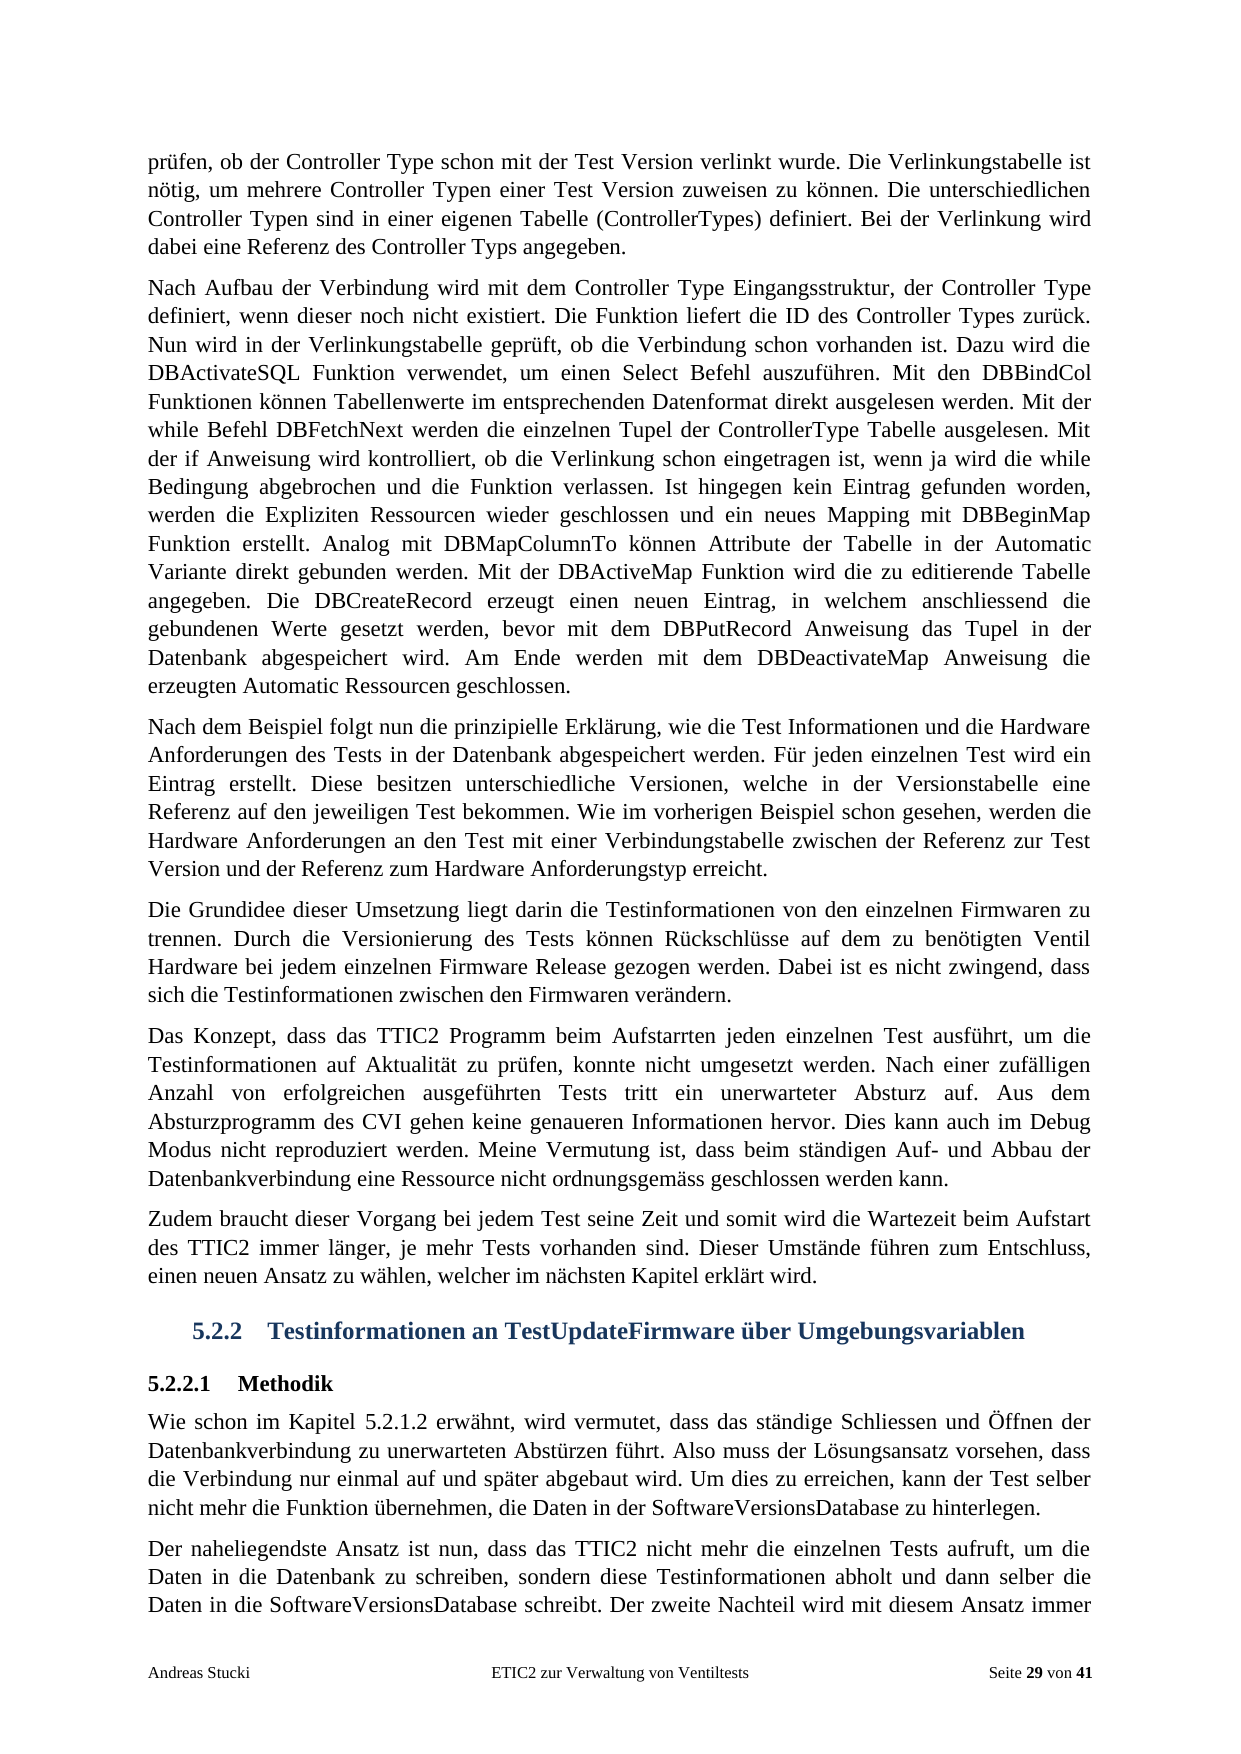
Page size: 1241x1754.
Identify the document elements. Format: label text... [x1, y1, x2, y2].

text Zudem braucht dieser Vorgang bei jedem Test seine Zeit und somit wird die Wartezeit beim Aufstart des TTIC2 immer länger, je mehr Tests vorhanden sind. Dieser Umstände führen zum Entschluss, einen neuen Ansatz zu wählen, welcher im nächsten Kapitel erklärt wird. [148, 1079, 1092, 1162]
text Nach Aufbau der Verbindung wird mit dem Controller Type Eingangsstruktur, der Controller Type definiert, wenn dieser noch nicht existiert. Die Funktion liefert die ID des Controller Types zurück. Nun wird in der Verlinkungstabelle geprüft, ob die Verbindung schon vorhanden ist. Dazu wird die DBActivateSQL Funktion verwendet, um einen Select Befehl auszuführen. Mit den DBBindCol Funktionen können Tabellenwerte im entsprechenden Datenformat direkt ausgelesen werden. Mit der while Befehl DBFetchNext werden die einzelnen Tupel der ControllerType Tabelle ausgelesen. Mit der if Anweisung wird kontrolliert, ob die Verlinkung schon eingetragen ist, wenn ja wird die while Bedingung abgebrochen und die Funktion verlassen. Ist hingegen kein Eintrag gefunden worden, werden die Expliziten Ressourcen wieder geschlossen und ein neues Mapping mit DBBeginMap Funktion erstellt. Analog mit DBMapColumnTo können Attribute der Tabelle in der Automatic Variante direkt gebunden werden. Mit der DBActiveMap Funktion wird die zu editierende Tabelle angegeben. Die DBCreateRecord erzeugt einen neuen Eintrag, in welchem anschliessend die gebundenen Werte gesetzt werden, bevor mit dem DBPutRecord Anweisung das Tupel in der Datenbank abgespeichert wird. Am Ende werden mit dem DBDeactivateMap Anweisung die erzeugten Automatic Ressourcen geschlossen. [148, 148, 1092, 572]
subtitle Testinformationen an TestUpdateFirmware über Umgebungsvariablen [192, 1189, 1092, 1218]
subtitle Methodik [148, 1243, 1092, 1270]
text Das Konzept, dass das TTIC2 Programm beim Aufstarrten jeden einzelnen Test ausführt, um die Testinformationen auf Aktualität zu prüfen, konnte nicht umgesetzt werden. Nach einer zufälligen Anzahl von erfolgreichen ausgeführten Tests tritt ein unerwarteter Absturz auf. Aus dem Absturzprogramm des CVI gehen keine genaueren Informationen hervor. Dies kann auch im Debug Modus nicht reproduziert werden. Meine Vermutung ist, dass beim ständigen Auf- und Abbau der Datenbankverbindung eine Ressource nicht ordnungsgemäss geschlossen werden kann. [148, 896, 1092, 1065]
text Wie schon im Kapitel 4.2.1.2 erwähnt, wird vermutet, dass das ständige Schliessen und Öffnen der Datenbankverbindung zu unerwarteten Abstürzen führt. Also muss der Lösungsansatz vorsehen, dass die Verbindung nur einmal auf und später abgebaut wird. Um dies zu erreichen, kann der Test selber nicht mehr die Funktion übernehmen, die Daten in der SoftwareVersionsDatabase zu hinterlegen. [148, 1282, 1092, 1394]
text Die Grundidee dieser Umsetzung liegt darin die Testinformationen von den einzelnen Firmwaren zu trennen. Durch die Versionierung des Tests können Rückschlüsse auf dem zu benötigten Ventil Hardware bei jedem einzelnen Firmware Release gezogen werden. Dabei ist es nicht zwingend, dass sich die Testinformationen zwischen den Firmwaren verändern. [148, 770, 1092, 882]
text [148, 1408, 1092, 1634]
text Nach dem Beispiel folgt nun die prinzipielle Erklärung, wie die Test Informationen und die Hardware Anforderungen des Tests in der Datenbank abgespeichert werden. Für jeden einzelnen Test wird ein Eintrag erstellt. Diese besitzen unterschiedliche Versionen, welche in der Versionstabelle eine Referenz auf den jeweiligen Test bekommen. Wie im vorherigen Beispiel schon gesehen, werden die Hardware Anforderungen an den Test mit einer Verbindungstabelle zwischen der Referenz zur Test Version und der Referenz zum Hardware Anforderungstyp erreicht. [148, 587, 1092, 755]
